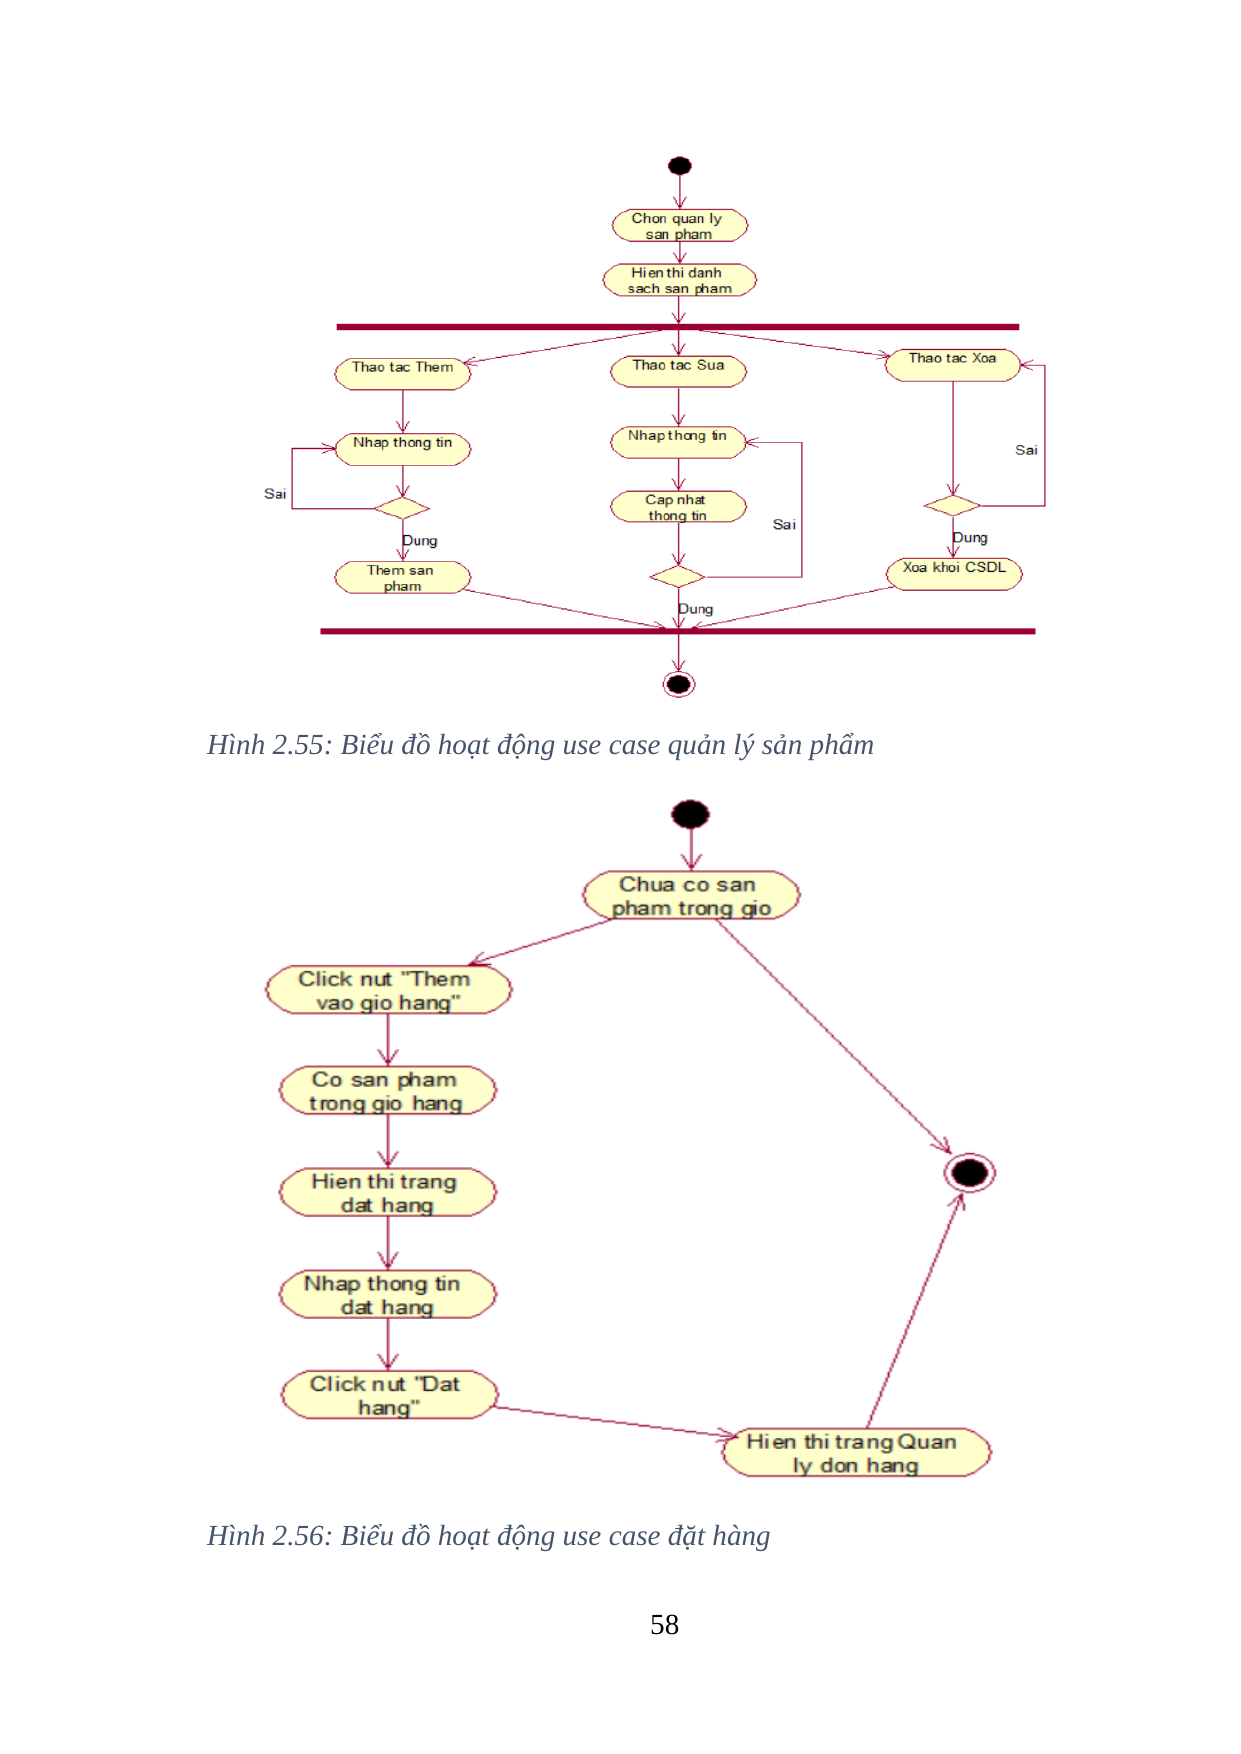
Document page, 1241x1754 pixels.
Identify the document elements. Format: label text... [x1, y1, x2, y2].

picture [206, 147, 1123, 711]
picture [206, 777, 1123, 1501]
